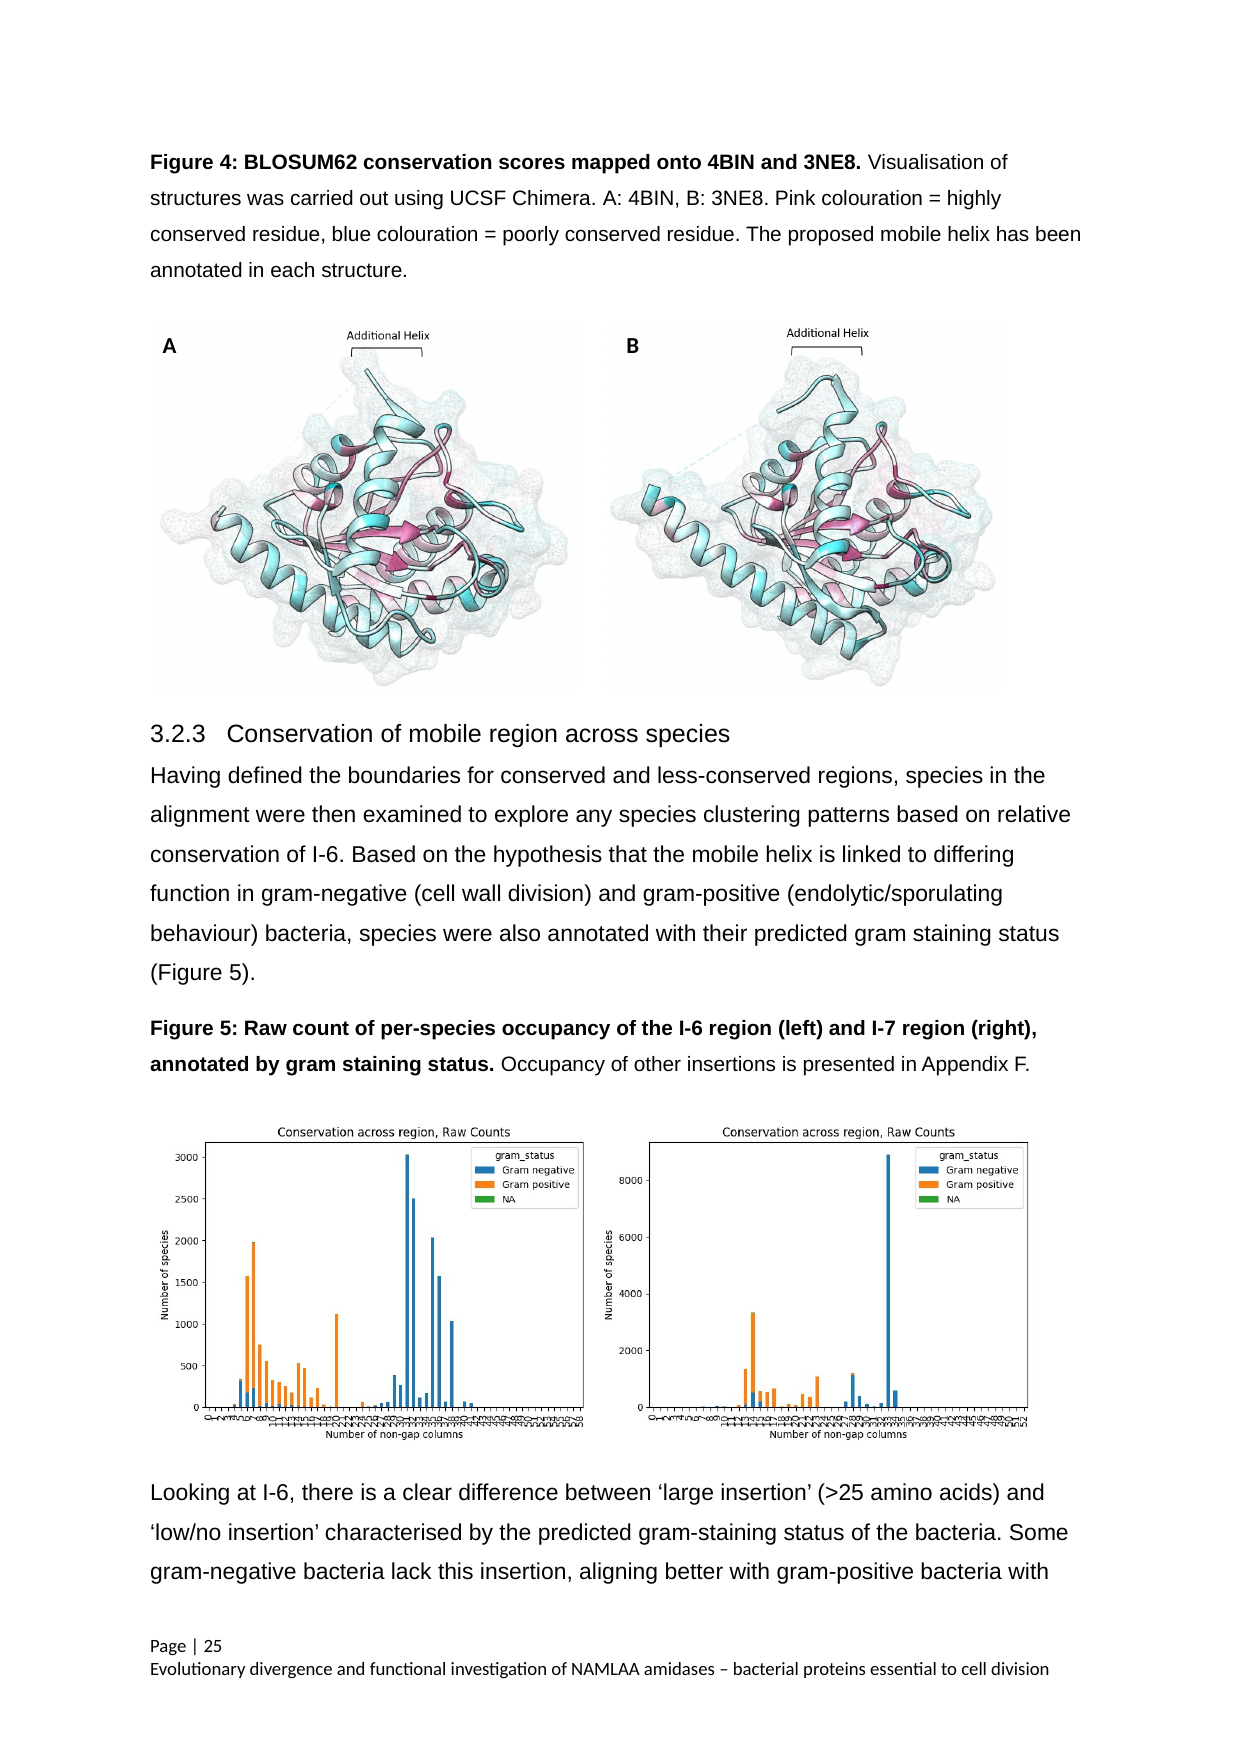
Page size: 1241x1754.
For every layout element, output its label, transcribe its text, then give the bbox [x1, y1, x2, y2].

text Having defined the boundaries for conserved and less-conserved regions, species in the alignment were then examined to explore any species clustering patterns based on relative conservation of I-6. Based on the hypothesis that the mobile helix is linked to differing function in gram-negative (cell wall division) and gram-positive (endolytic/sporulating behaviour) bacteria, species were also annotated with their predicted gram staining status (Figure 5). [150, 762, 1090, 986]
subtitle 3.2.3 Conservation of mobile region across species [150, 719, 1090, 748]
picture [605, 322, 1007, 690]
picture [150, 325, 582, 690]
text Figure 5: Raw count of per-species occupancy of the I-6 region (left) and I-7 region (right), annotated by gram staining status. Occupancy of other insertions is presented in Appendix F. [150, 1016, 1090, 1075]
picture [150, 1116, 1039, 1450]
text Figure 4: BLOSUM62 conservation scores mapped onto 4BIN and 3NE8. Visualisation of structures was carried out using UCSF Chimera. A: 4BIN, B: 3NE8. Pink colouration = highly conserved residue, blue colouration = poorly conserved residue. The proposed mobile helix has been annotated in each structure. [150, 150, 1090, 282]
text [150, 1479, 1090, 1584]
